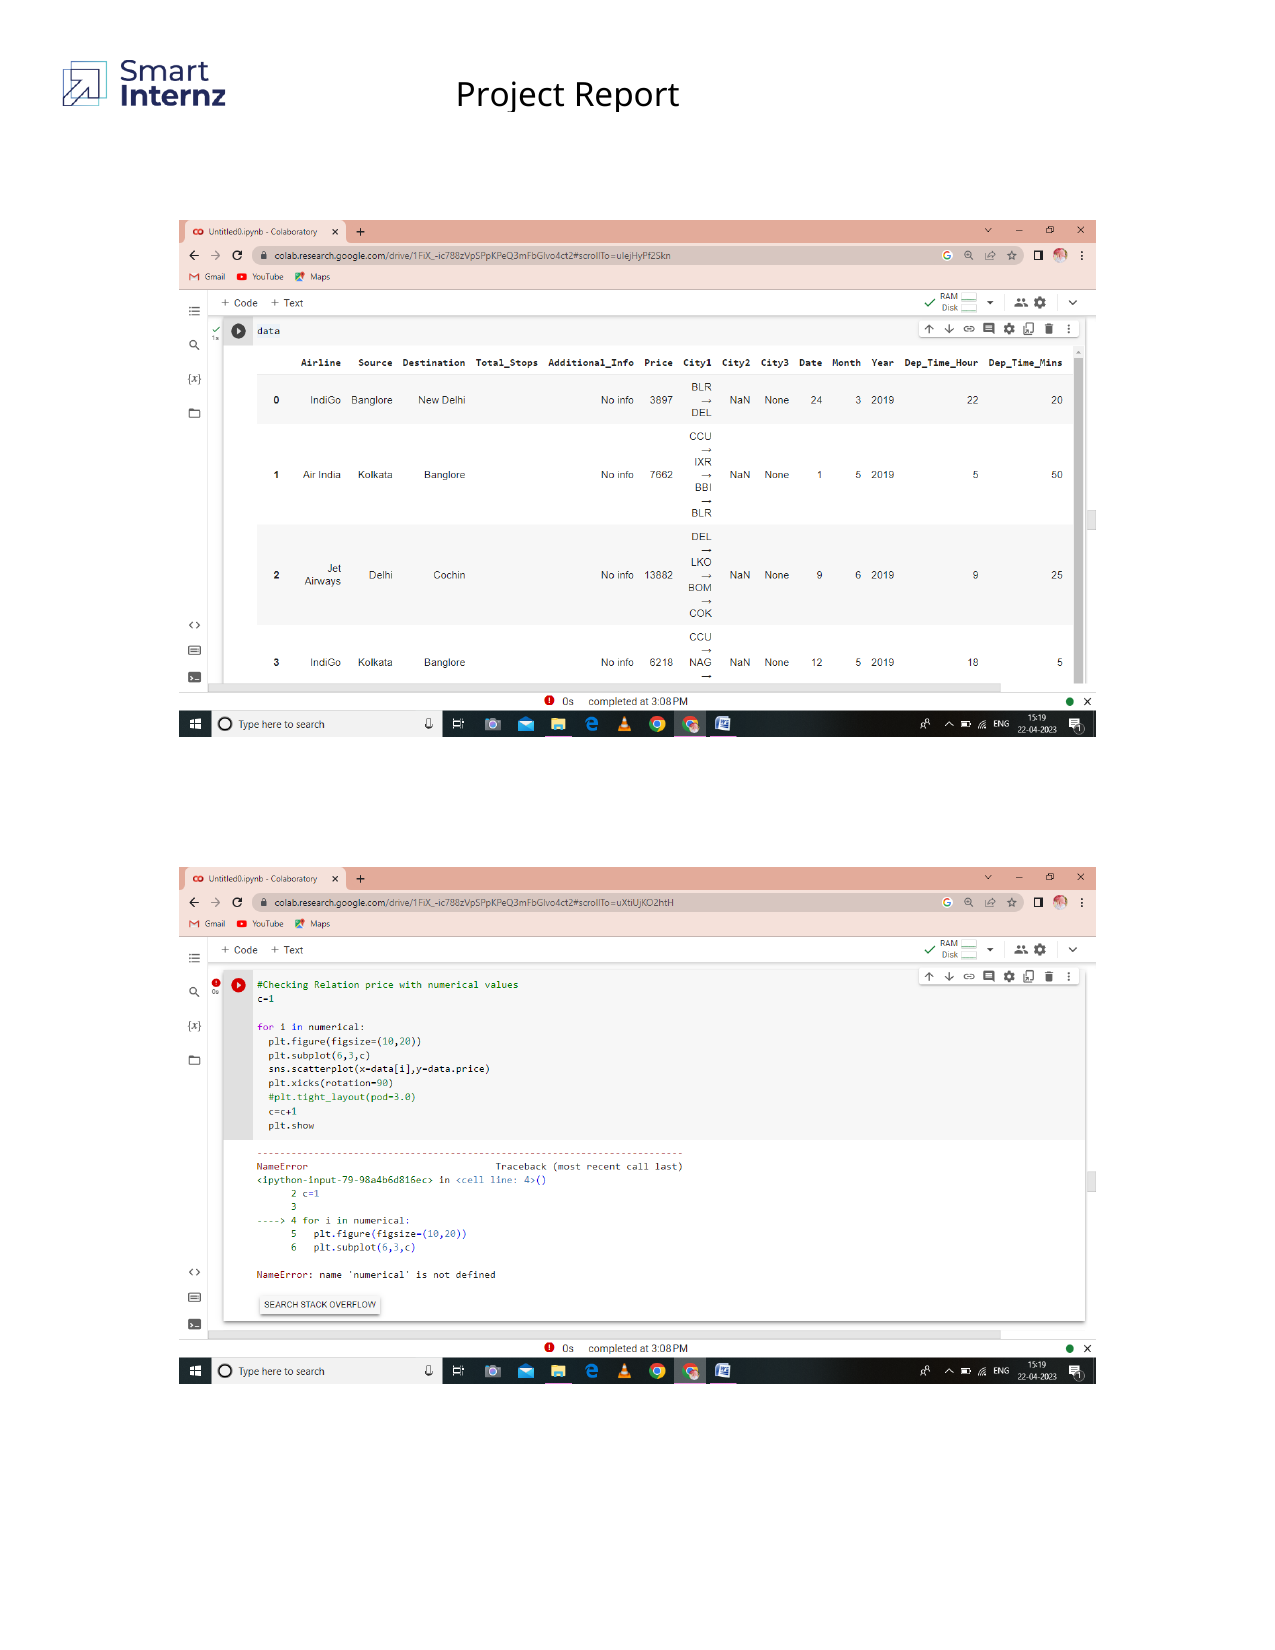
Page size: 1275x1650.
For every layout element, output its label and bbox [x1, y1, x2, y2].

picture [179, 220, 1096, 737]
picture [179, 867, 1096, 1384]
picture [62, 60, 226, 106]
